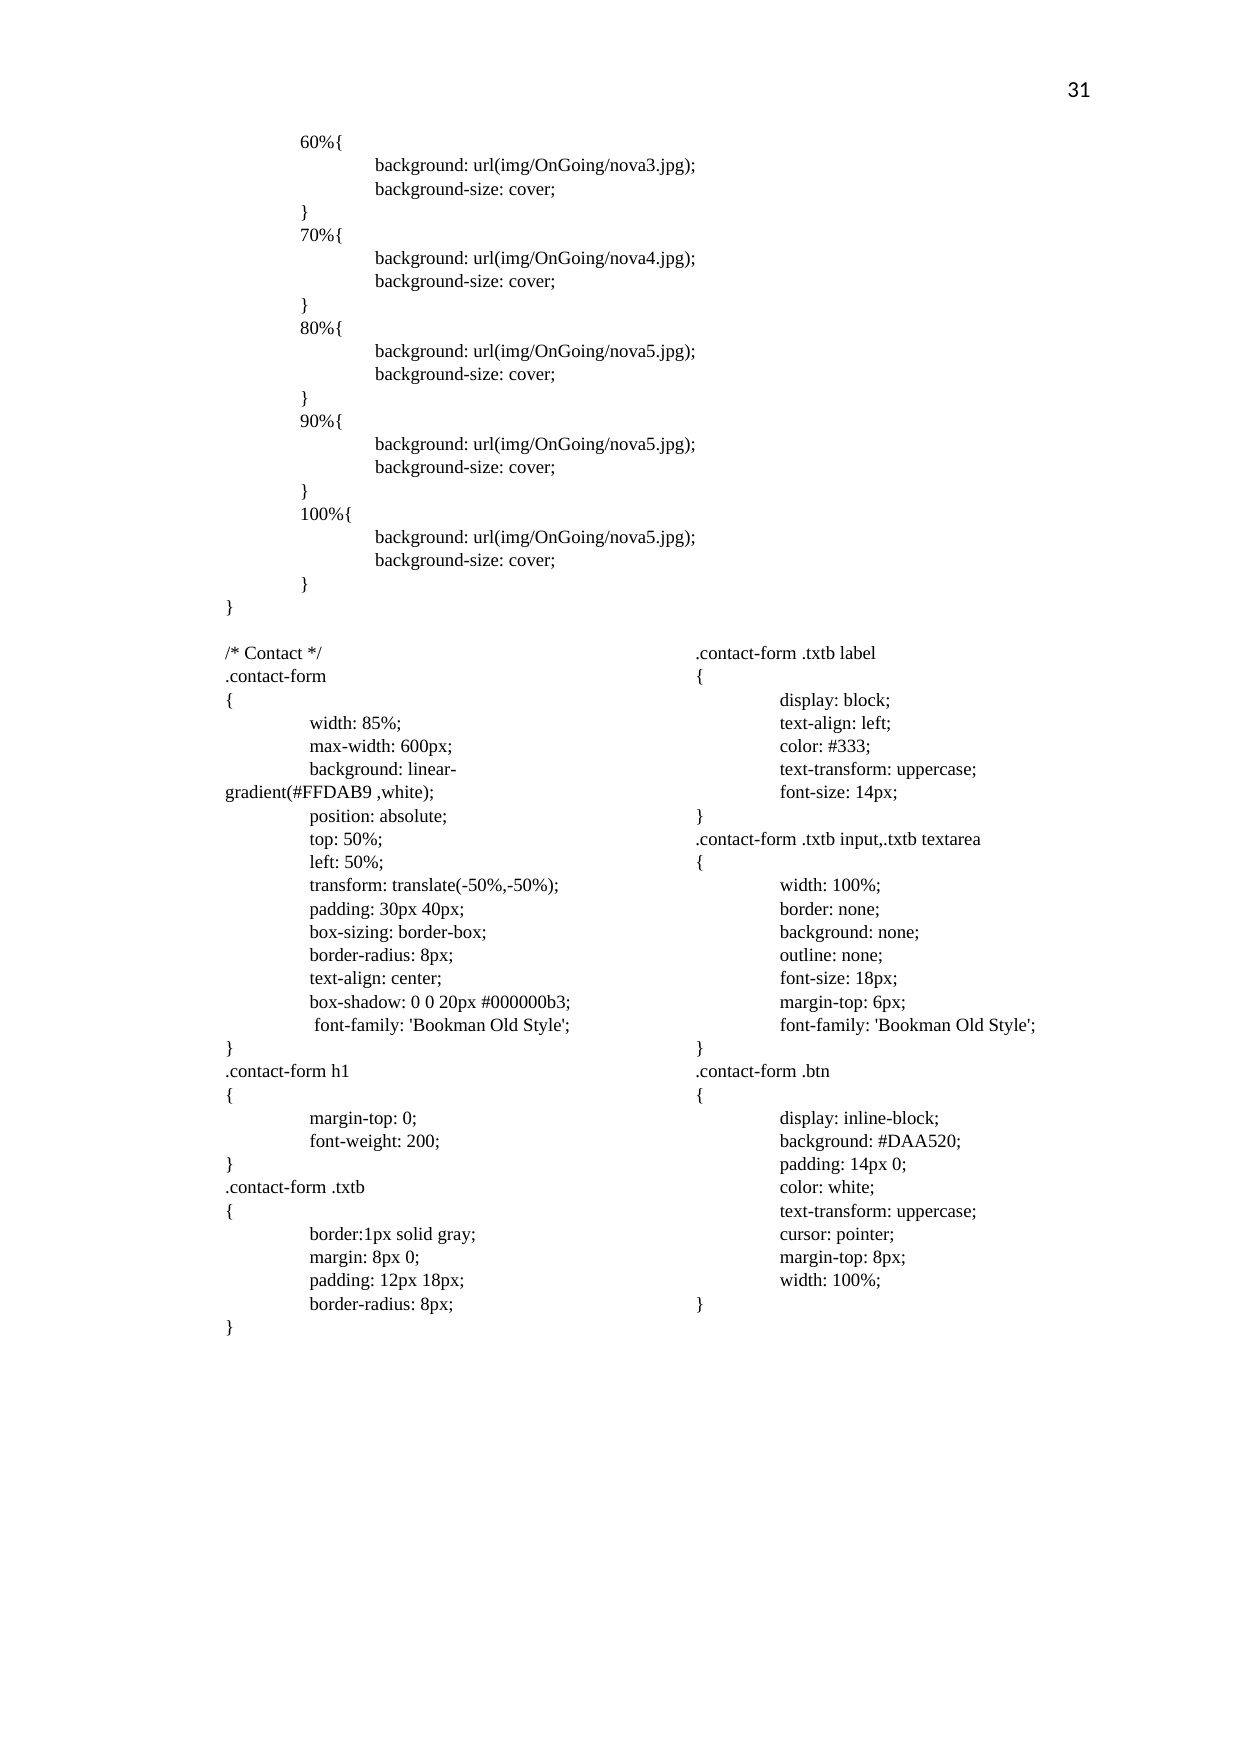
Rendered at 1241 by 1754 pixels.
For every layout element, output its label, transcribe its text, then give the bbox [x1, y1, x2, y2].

text } [695, 1292, 1090, 1314]
text } [225, 596, 1090, 617]
text width: 85%; [225, 712, 620, 733]
text color: #333; [695, 735, 1090, 757]
text display: inline-block; [695, 1107, 1090, 1128]
text 90%{ [225, 410, 1090, 431]
text padding: 12px 18px; [225, 1269, 620, 1291]
text margin-top: 0; [225, 1107, 620, 1128]
text .contact-form .btn [695, 1060, 1090, 1082]
text font-size: 14px; [695, 781, 1090, 803]
text font-family: 'Bookman Old Style'; [695, 1014, 1090, 1035]
text margin-top: 6px; [695, 991, 1090, 1012]
text .contact-form .txtb input,.txtb textarea [695, 828, 1090, 849]
text { [695, 851, 1090, 873]
text } [225, 1316, 620, 1337]
text background: linear-gradient(#FFDAB9 ,white); [225, 758, 620, 803]
text background-size: cover; [225, 549, 1090, 571]
text text-align: center; [225, 967, 620, 989]
text display: block; [695, 688, 1090, 710]
text top: 50%; [225, 828, 620, 849]
text { [695, 665, 1090, 687]
text .contact-form [225, 665, 620, 687]
text max-width: 600px; [225, 735, 620, 757]
text } [225, 1153, 620, 1175]
text } [225, 479, 1090, 501]
text 80%{ [225, 317, 1090, 338]
text text-transform: uppercase; [695, 1199, 1090, 1221]
text outline: none; [695, 944, 1090, 966]
text /* Contact */ [225, 642, 620, 664]
text color: white; [695, 1176, 1090, 1198]
text } [695, 805, 1090, 826]
text background-size: cover; [225, 456, 1090, 478]
text cursor: pointer; [695, 1223, 1090, 1244]
text margin: 8px 0; [225, 1246, 620, 1268]
text background-size: cover; [225, 270, 1090, 292]
text background: url(img/OnGoing/nova5.jpg); [225, 340, 1090, 362]
text transform: translate(-50%,-50%); [225, 874, 620, 896]
text border: none; [695, 898, 1090, 919]
text font-family: 'Bookman Old Style'; [225, 1014, 620, 1035]
text { [225, 1199, 620, 1221]
text background-size: cover; [225, 363, 1090, 385]
text border:1px solid gray; [225, 1223, 620, 1244]
text .contact-form h1 [225, 1060, 620, 1082]
text } [695, 1037, 1090, 1058]
text border-radius: 8px; [225, 1292, 620, 1314]
text font-size: 18px; [695, 967, 1090, 989]
text .contact-form .txtb [225, 1176, 620, 1198]
text .contact-form .txtb label [695, 642, 1090, 664]
text width: 100%; [695, 1269, 1090, 1291]
text position: absolute; [225, 805, 620, 826]
text width: 100%; [695, 874, 1090, 896]
text background: url(img/OnGoing/nova3.jpg); [225, 154, 1090, 176]
text background: none; [695, 921, 1090, 942]
text background: url(img/OnGoing/nova5.jpg); [225, 433, 1090, 454]
text } [225, 201, 1090, 222]
text box-shadow: 0 0 20px #000000b3; [225, 991, 620, 1012]
text 70%{ [225, 224, 1090, 246]
text margin-top: 8px; [695, 1246, 1090, 1268]
text padding: 14px 0; [695, 1153, 1090, 1175]
text { [695, 1083, 1090, 1105]
text border-radius: 8px; [225, 944, 620, 966]
text { [225, 1083, 620, 1105]
text } [225, 294, 1090, 315]
text background: url(img/OnGoing/nova5.jpg); [225, 526, 1090, 547]
text box-sizing: border-box; [225, 921, 620, 942]
text background: url(img/OnGoing/nova4.jpg); [225, 247, 1090, 269]
text text-transform: uppercase; [695, 758, 1090, 780]
text left: 50%; [225, 851, 620, 873]
text 100%{ [225, 503, 1090, 524]
text background: #DAA520; [695, 1130, 1090, 1151]
text font-weight: 200; [225, 1130, 620, 1151]
text 60%{ [225, 131, 1090, 153]
text } [225, 1037, 620, 1058]
text padding: 30px 40px; [225, 898, 620, 919]
text background-size: cover; [225, 177, 1090, 199]
text text-align: left; [695, 712, 1090, 733]
text } [225, 387, 1090, 408]
text } [225, 572, 1090, 594]
text { [225, 688, 620, 710]
